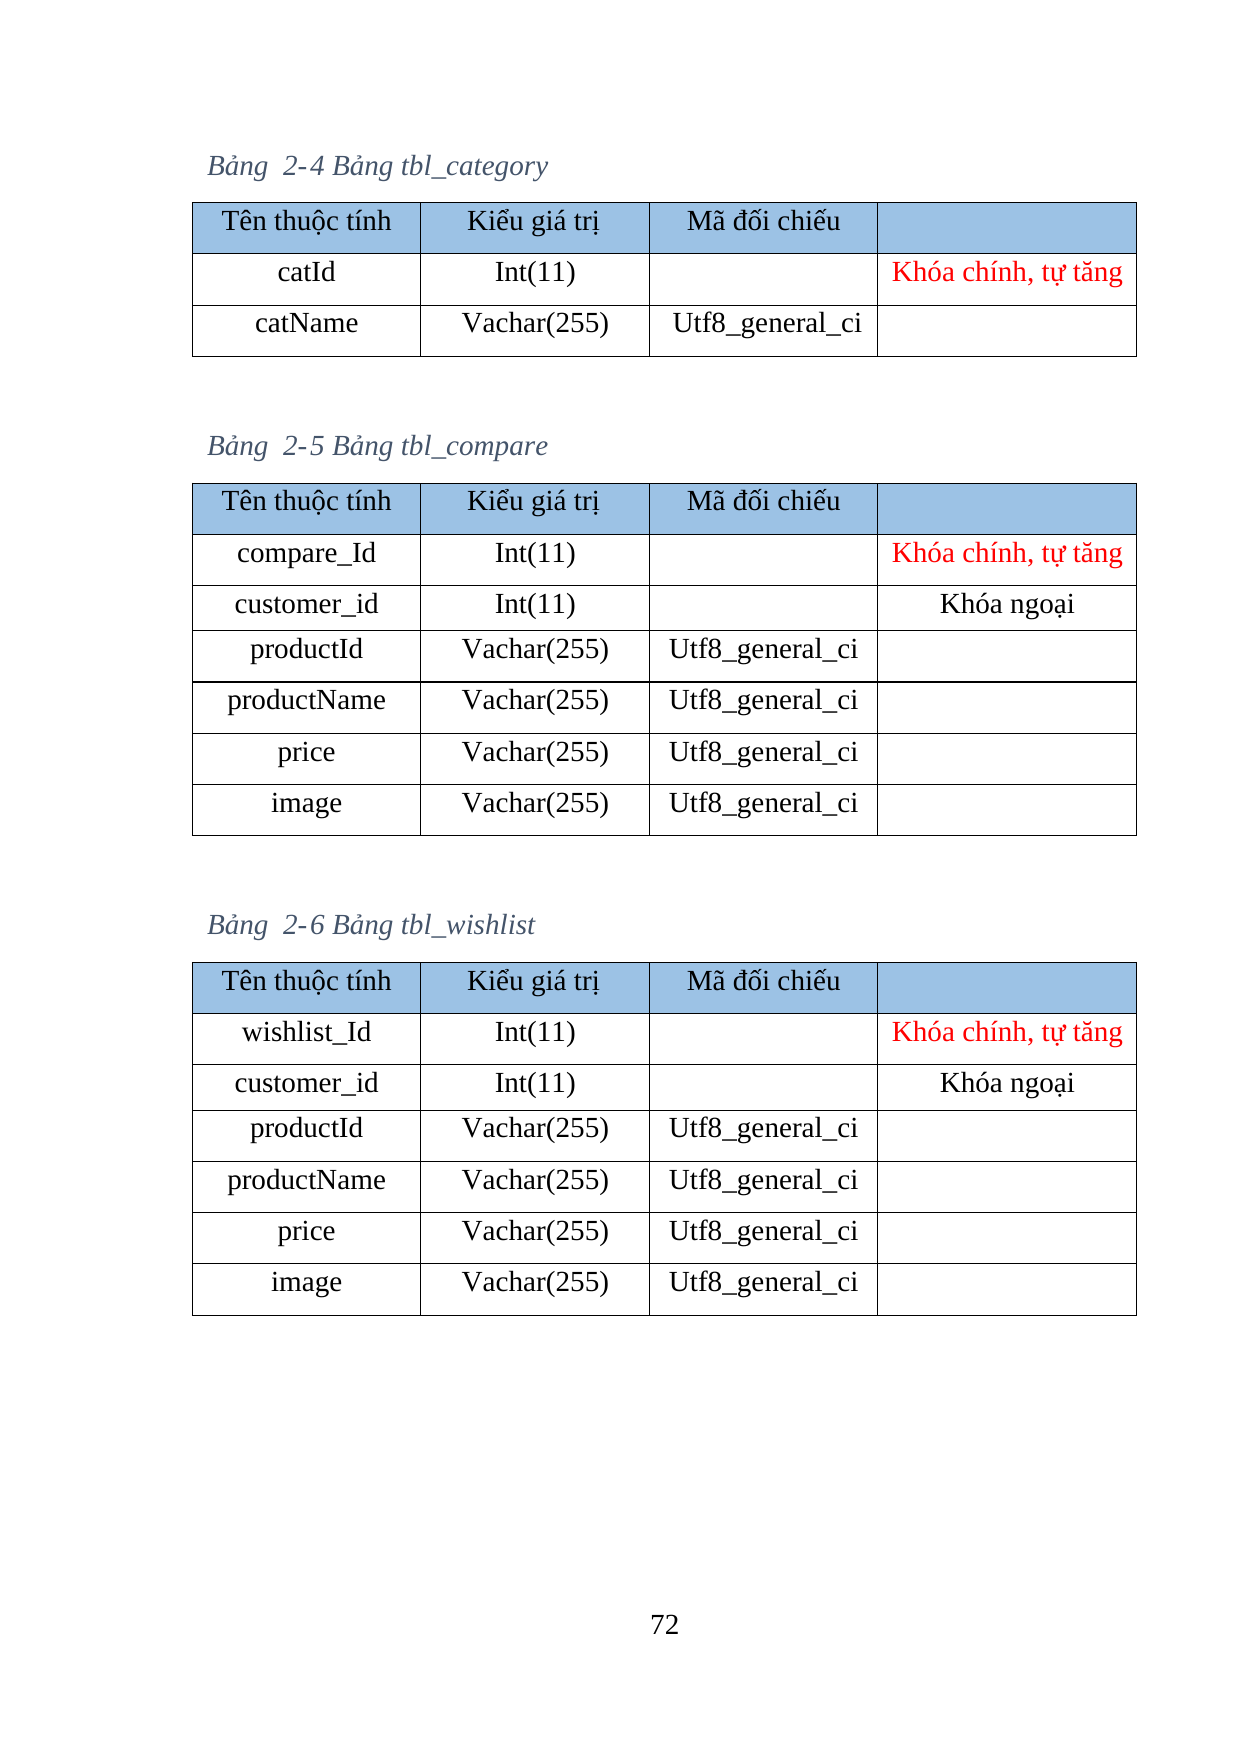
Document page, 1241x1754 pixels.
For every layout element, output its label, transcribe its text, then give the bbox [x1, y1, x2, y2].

table_cell Utf8_general_ci [650, 1111, 877, 1161]
table_cell price [193, 734, 420, 784]
table_cell customer_id [193, 586, 420, 630]
text Bảng 2-5 Bảng tbl_compare [207, 428, 1122, 462]
table_cell [878, 1264, 1136, 1314]
table_header Tên thuộc tính [193, 203, 420, 253]
table_header Mã đối chiếu [650, 203, 877, 253]
table_cell [878, 1213, 1136, 1263]
table_cell Utf8_general_ci [650, 306, 877, 356]
table_cell Utf8_general_ci [650, 631, 877, 681]
table_cell Vachar(255) [421, 785, 649, 835]
table_cell Khóa chính, tự tăng [878, 535, 1136, 585]
table_cell productId [193, 631, 420, 681]
table_cell [650, 586, 877, 630]
table_cell Int(11) [421, 1014, 649, 1064]
table_header [878, 203, 1136, 253]
table_cell [650, 254, 877, 304]
table_cell Utf8_general_ci [650, 734, 877, 784]
table_cell Utf8_general_ci [650, 683, 877, 733]
table_header Kiểu giá trị [421, 484, 649, 534]
table_header Mã đối chiếu [650, 963, 877, 1013]
table_header Tên thuộc tính [193, 484, 420, 534]
table_header [878, 484, 1136, 534]
table_cell Int(11) [421, 1065, 649, 1109]
table_cell productName [193, 1162, 420, 1212]
table_header [878, 963, 1136, 1013]
table_cell price [193, 1213, 420, 1263]
table_cell Utf8_general_ci [650, 1162, 877, 1212]
table_cell Khóa chính, tự tăng [878, 1014, 1136, 1064]
table_cell Vachar(255) [421, 1162, 649, 1212]
table_cell Int(11) [421, 535, 649, 585]
table_cell Vachar(255) [421, 1111, 649, 1161]
table_cell Khóa ngoại [878, 586, 1136, 630]
table_cell Utf8_general_ci [650, 785, 877, 835]
table_cell productId [193, 1111, 420, 1161]
table_cell Vachar(255) [421, 306, 649, 356]
table_cell wishlist_Id [193, 1014, 420, 1064]
table_cell [878, 631, 1136, 681]
text Bảng 2-6 Bảng tbl_wishlist [207, 907, 1122, 941]
table_header Kiểu giá trị [421, 203, 649, 253]
table_cell Vachar(255) [421, 631, 649, 681]
table_cell Khóa chính, tự tăng [878, 254, 1136, 304]
table_cell Int(11) [421, 254, 649, 304]
table_cell Khóa ngoại [878, 1065, 1136, 1109]
table_cell [878, 683, 1136, 733]
table_cell [878, 734, 1136, 784]
table_header Tên thuộc tính [193, 963, 420, 1013]
table_cell Vachar(255) [421, 734, 649, 784]
table_header Kiểu giá trị [421, 963, 649, 1013]
table_cell Utf8_general_ci [650, 1213, 877, 1263]
table_cell image [193, 785, 420, 835]
table_cell Vachar(255) [421, 683, 649, 733]
table_cell [650, 1014, 877, 1064]
table_cell [878, 785, 1136, 835]
table_cell customer_id [193, 1065, 420, 1109]
table_cell [650, 535, 877, 585]
table_cell [878, 1111, 1136, 1161]
table_cell Vachar(255) [421, 1264, 649, 1314]
text Bảng 2-4 Bảng tbl_category [207, 148, 1122, 181]
table_cell [878, 1162, 1136, 1212]
table_cell productName [193, 683, 420, 733]
table_cell Int(11) [421, 586, 649, 630]
table_cell Vachar(255) [421, 1213, 649, 1263]
table_cell [650, 1065, 877, 1109]
table_cell image [193, 1264, 420, 1314]
table_cell compare_Id [193, 535, 420, 585]
table_cell catName [193, 306, 420, 356]
table_cell Utf8_general_ci [650, 1264, 877, 1314]
table_header Mã đối chiếu [650, 484, 877, 534]
table_cell [878, 306, 1136, 356]
table_cell catId [193, 254, 420, 304]
